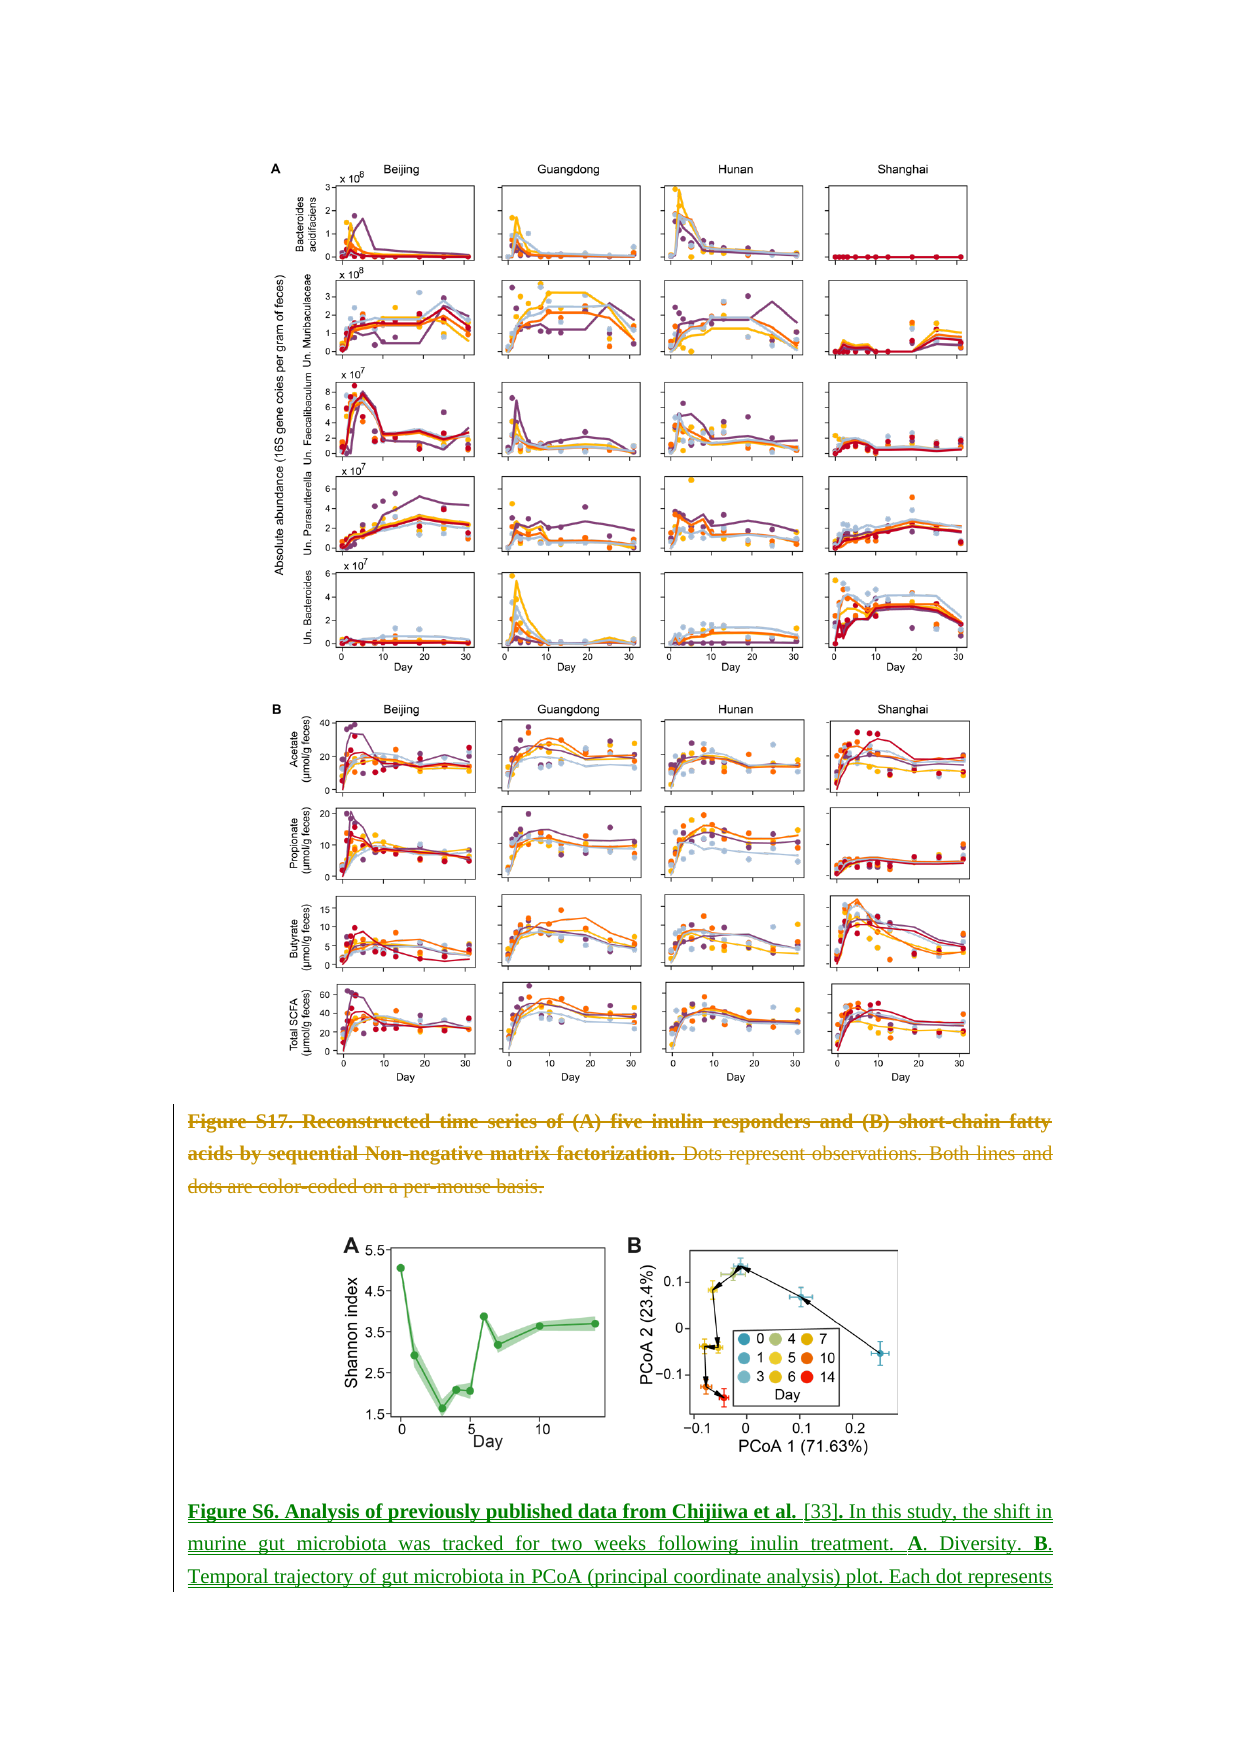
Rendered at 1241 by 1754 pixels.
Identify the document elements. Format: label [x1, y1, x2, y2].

picture [270, 162, 970, 1084]
picture [342, 1234, 898, 1457]
